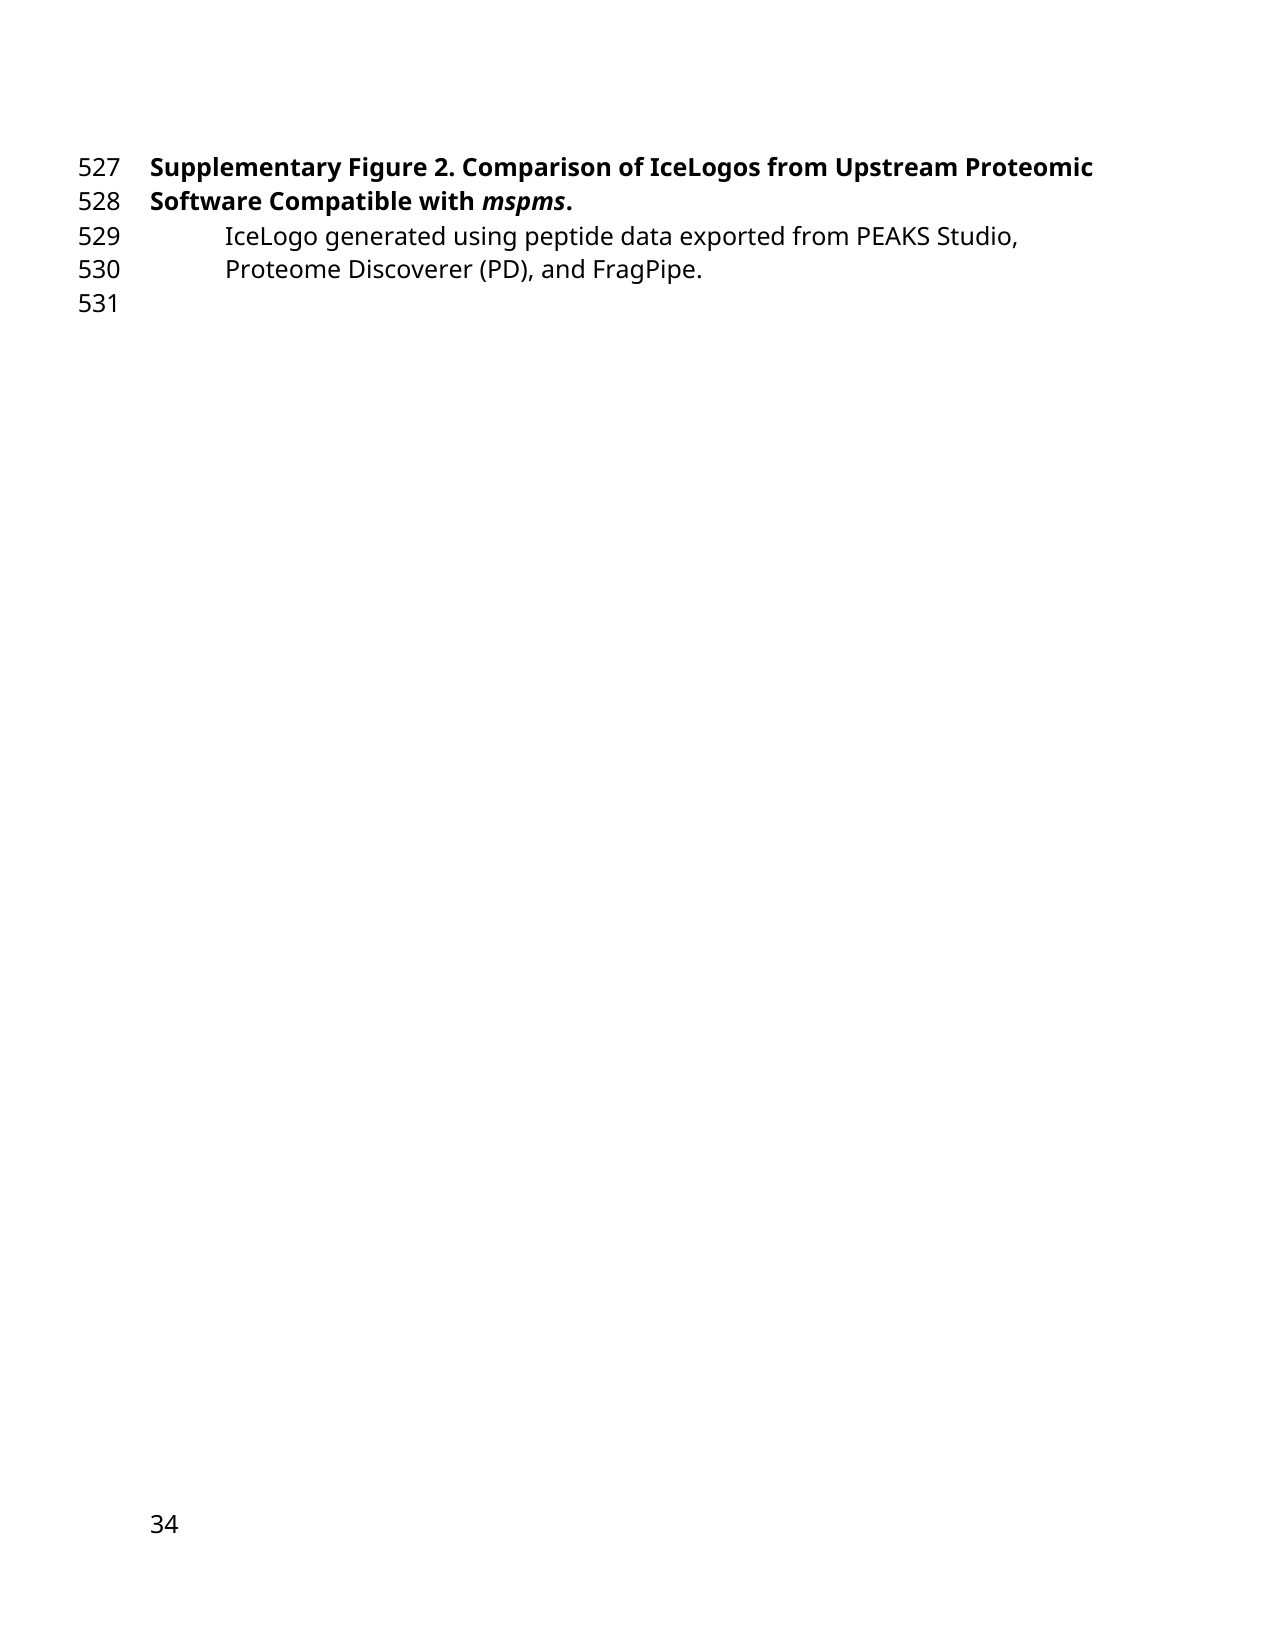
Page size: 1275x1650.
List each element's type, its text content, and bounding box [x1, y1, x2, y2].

text IceLogo generated using peptide data exported from PEAKS Studio, Proteome Discoverer (PD), and FragPipe. [225, 218, 1125, 286]
text Supplementary Figure 2. Comparison of IceLogos from Upstream Proteomic Software Compatible with mspms. [150, 150, 1125, 218]
